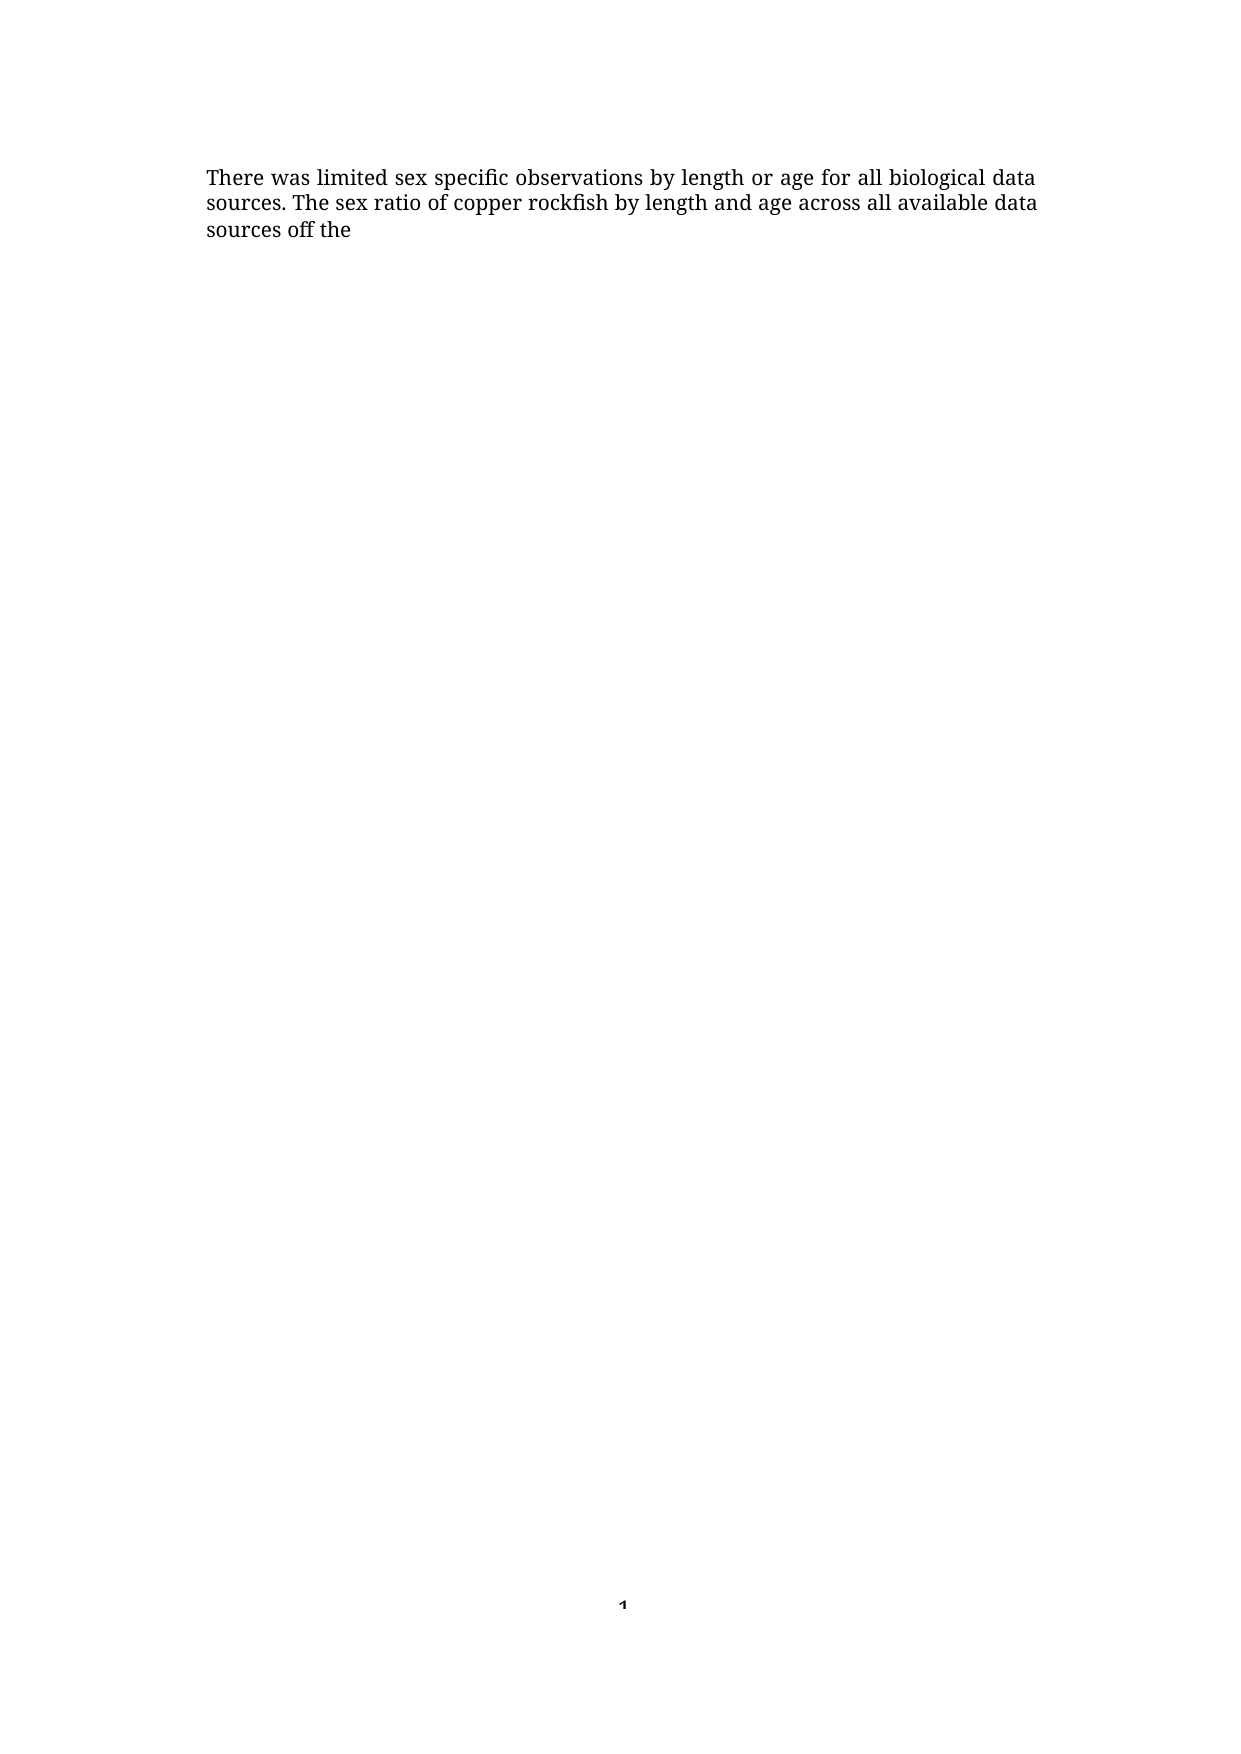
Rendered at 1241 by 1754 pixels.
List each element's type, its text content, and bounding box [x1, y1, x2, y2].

text There was limited sex specific observations by length or age for all biological data sources. The sex ratio of copper rockfish by length and age across all available data sources off the [206, 164, 1038, 243]
